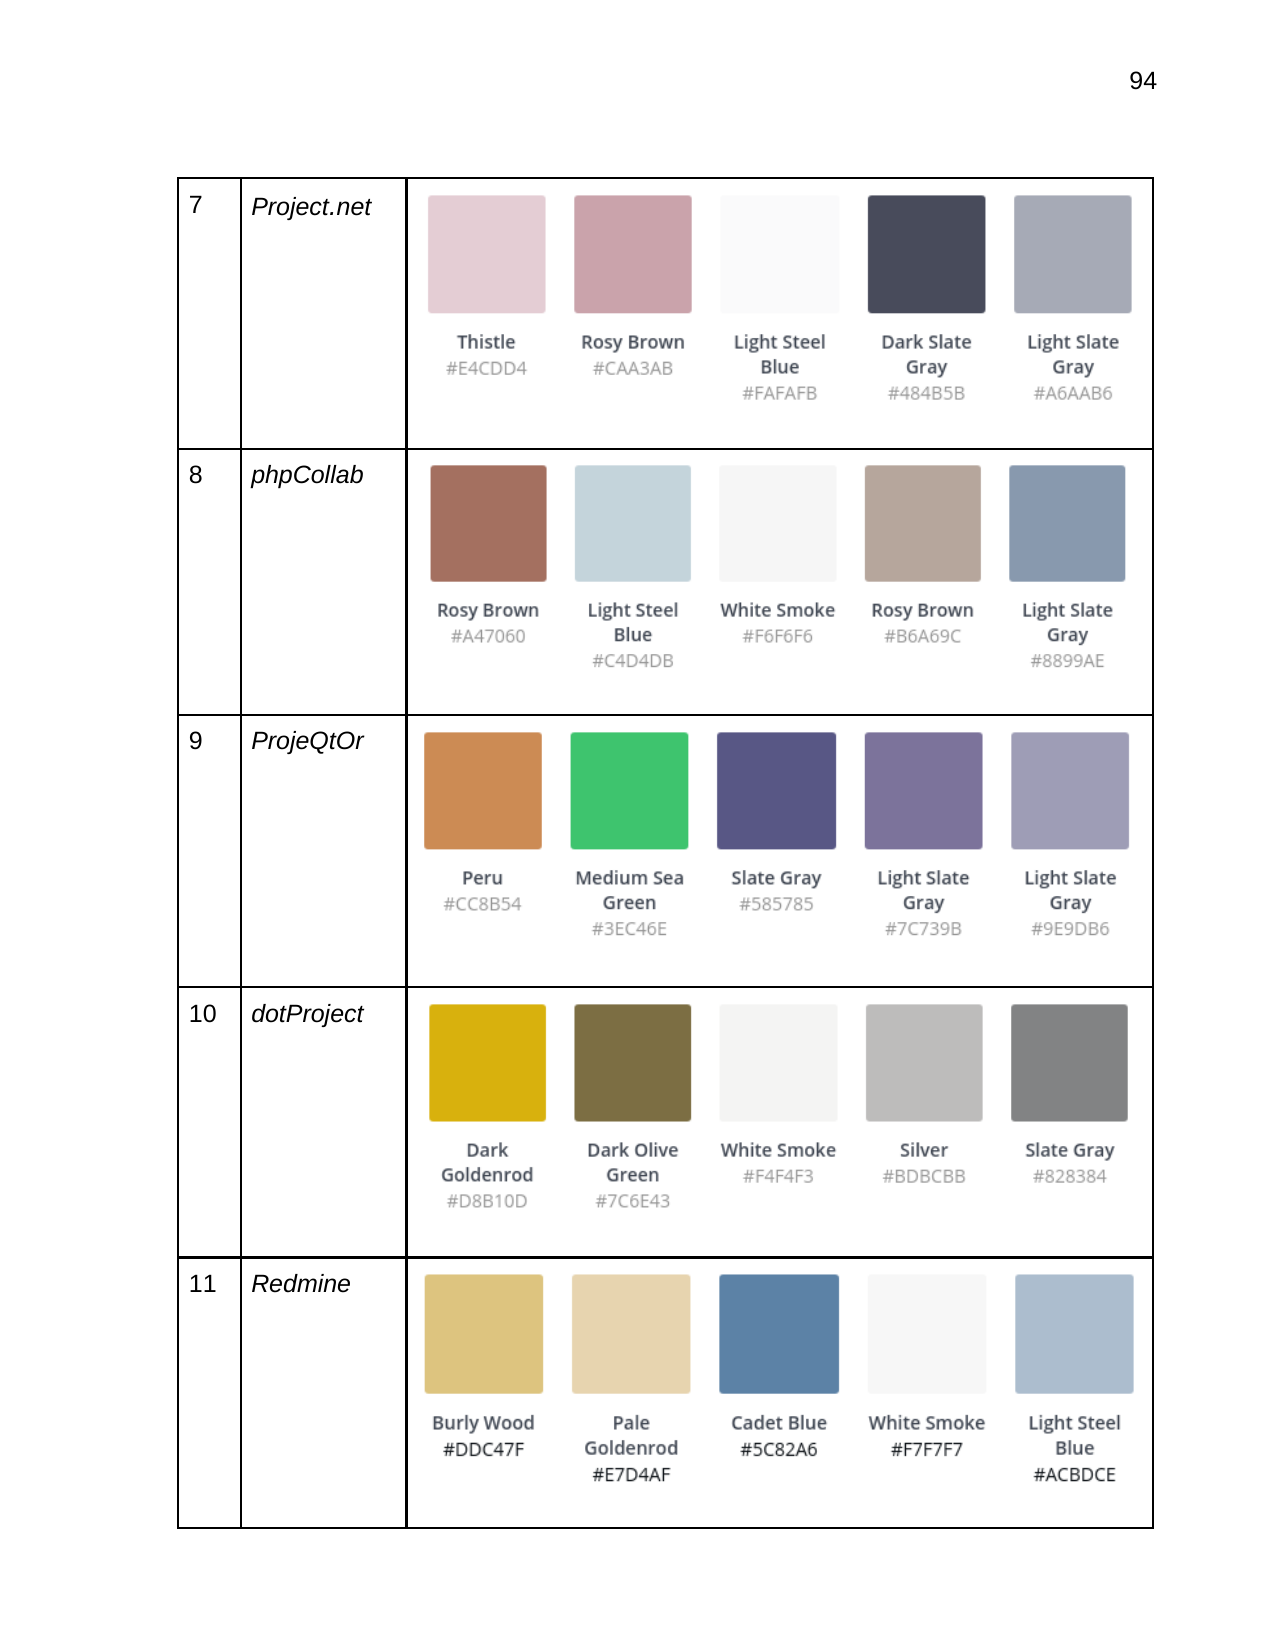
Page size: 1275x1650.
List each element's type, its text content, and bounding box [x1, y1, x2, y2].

table_cell 10 [179, 988, 240, 1256]
table_cell dotProject [242, 988, 405, 1256]
table_cell Project.net [242, 179, 405, 447]
picture [423, 726, 1137, 947]
table_cell phpCollab [242, 450, 405, 714]
table_cell [408, 1259, 1152, 1527]
table_cell [408, 988, 1152, 1256]
table_cell 9 [179, 716, 240, 986]
picture [423, 189, 1137, 409]
picture [423, 460, 1137, 675]
table_cell Redmine [242, 1259, 405, 1527]
table_cell 11 [179, 1259, 240, 1527]
table_cell 7 [179, 179, 240, 447]
table_cell [408, 179, 1152, 447]
picture [417, 1268, 1143, 1488]
table_cell ProjeQtOr [242, 716, 405, 986]
table_cell [408, 716, 1152, 986]
table_cell 8 [179, 450, 240, 714]
table_cell [408, 450, 1152, 714]
picture [423, 998, 1137, 1218]
